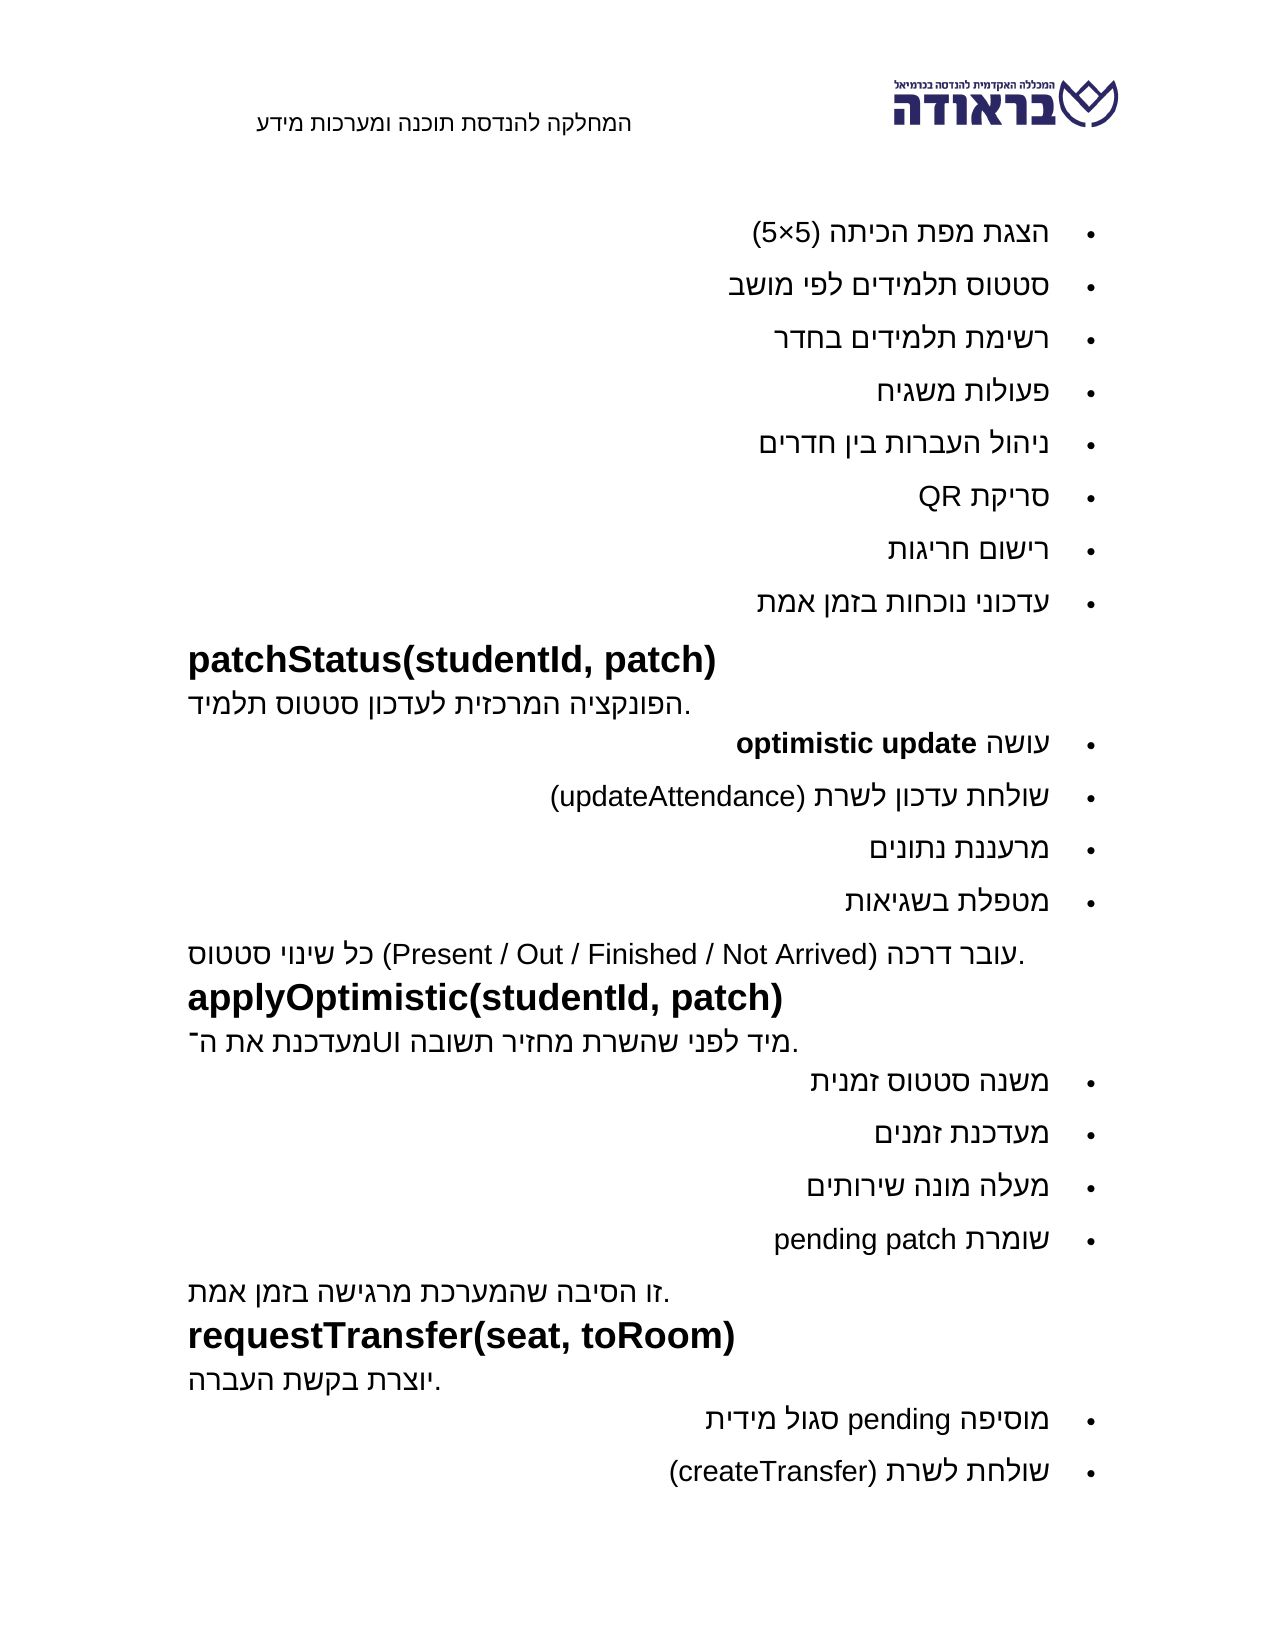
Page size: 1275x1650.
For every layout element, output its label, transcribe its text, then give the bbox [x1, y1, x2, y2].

text זו הסיבה שהמערכת מרגישה בזמן אמת. [187, 1275, 1125, 1308]
list שולחת לשרת (createTransfer) [150, 1454, 1087, 1488]
list ניהול העברות בין חדרים [150, 426, 1087, 460]
picture [887, 75, 1125, 132]
list שולחת עדכון לשרת (updateAttendance) [150, 779, 1087, 812]
text patchStatus(studentId, patch) [187, 638, 1125, 681]
text requestTransfer(seat, toRoom) [187, 1313, 1125, 1357]
list מעלה מונה שירותים [150, 1169, 1087, 1203]
list פעולות משגיח [150, 374, 1087, 407]
list רשימת תלמידים בחדר [150, 321, 1087, 354]
list מוסיפה pending סגול מידית [150, 1402, 1087, 1435]
list הצגת מפת הכיתה (5×5) [150, 215, 1087, 249]
list עושה optimistic update [150, 726, 1087, 759]
list עדכוני נוכחות בזמן אמת [150, 585, 1087, 618]
text כל שינוי סטטוס (Present / Out / Finished / Not Arrived) עובר דרכה. [187, 937, 1125, 971]
text applyOptimistic(studentId, patch) [187, 976, 1125, 1019]
text מעדכנת את ה־UI מיד לפני שהשרת מחזיר תשובה. [187, 1025, 1125, 1059]
text הפונקציה המרכזית לעדכון סטטוס תלמיד. [187, 687, 1125, 721]
list מרעננת נתונים [150, 831, 1087, 865]
list רישום חריגות [150, 532, 1087, 566]
list סטטוס תלמידים לפי מושב [150, 268, 1087, 302]
list שומרת pending patch [150, 1222, 1087, 1256]
list משנה סטטוס זמנית [150, 1064, 1087, 1097]
list מעדכנת זמנים [150, 1117, 1087, 1150]
list מטפלת בשגיאות [150, 884, 1087, 918]
text יוצרת בקשת העברה. [187, 1363, 1125, 1397]
list סריקת QR [150, 479, 1087, 513]
